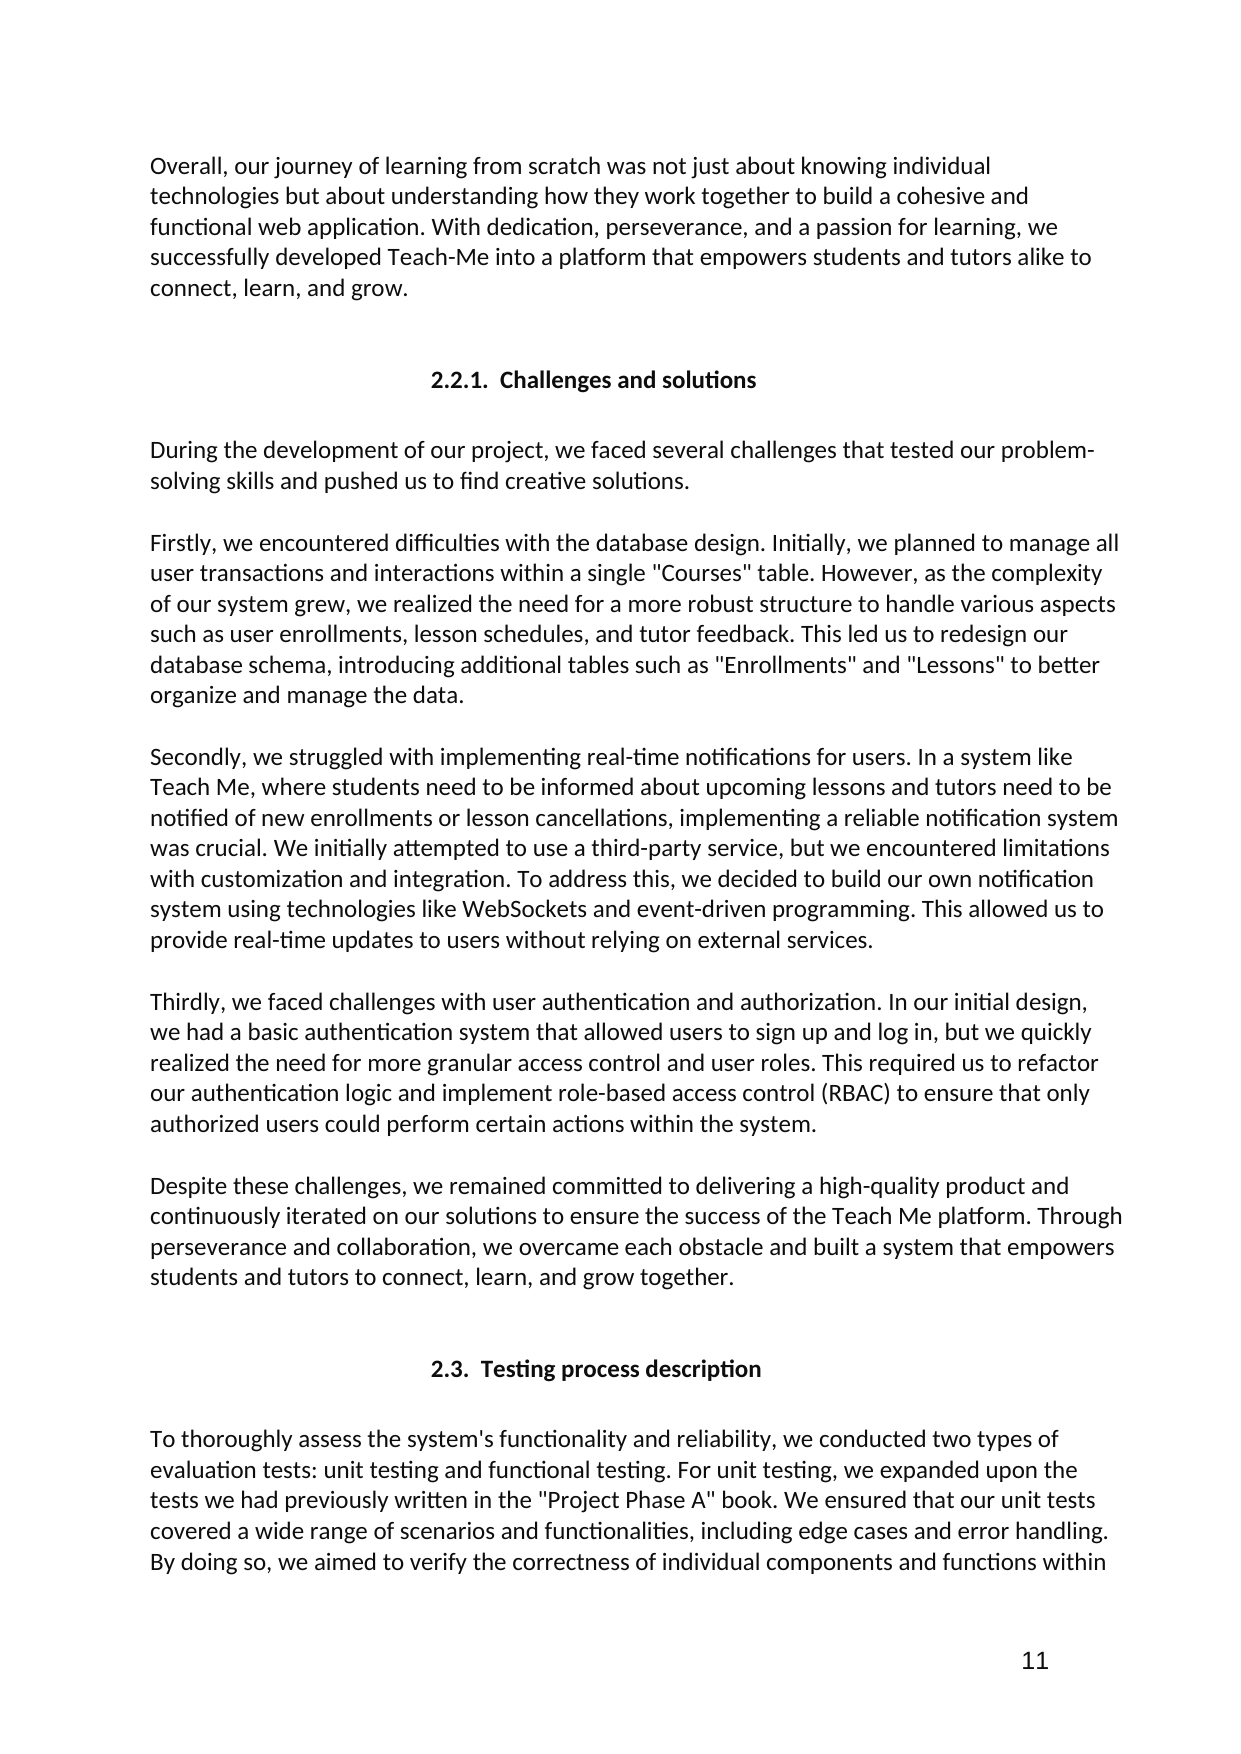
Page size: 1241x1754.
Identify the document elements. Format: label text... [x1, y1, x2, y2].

text Despite these challenges, we remained committed to delivering a high-quality product and continuously iterated on our solutions to ensure the success of the Teach Me platform. Through perseverance and collaboration, we overcame each obstacle and built a system that empowers students and tutors to connect, learn, and grow together. [150, 1170, 1124, 1292]
text Overall, our journey of learning from scratch was not just about knowing individual technologies but about understanding how they work together to build a cohesive and functional web application. With dedication, perseverance, and a passion for learning, we successfully developed Teach-Me into a platform that empowers students and tutors alike to connect, learn, and grow. [150, 150, 1124, 303]
text Secondly, we struggled with implementing real-time notifications for users. In a system like Teach Me, where students need to be informed about upcoming lessons and tutors need to be notified of new enrollments or lesson cancellations, implementing a reliable notification system was crucial. We initially attempted to use a third-party service, but we encountered limitations with customization and integration. To address this, we decided to build our own notification system using technologies like WebSockets and event-driven programming. This allowed us to provide real-time updates to users without relying on external services. [150, 741, 1124, 955]
text 2.2.1. Challenges and solutions [431, 364, 1124, 395]
text During the development of our project, we faced several challenges that tested our problem-solving skills and pushed us to find creative solutions. [150, 434, 1124, 495]
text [150, 1424, 1124, 1576]
text Thirdly, we faced challenges with user authentication and authorization. In our initial design, we had a basic authentication system that allowed users to sign up and log in, but we quickly realized the need for more granular access control and user roles. This required us to refactor our authentication logic and implement role-based access control (RBAC) to ensure that only authorized users could perform certain actions within the system. [150, 986, 1124, 1138]
text 2.3. Testing process description [431, 1354, 1124, 1384]
text Firstly, we encountered difficulties with the database design. Initially, we planned to manage all user transactions and interactions within a single "Courses" table. However, as the complexity of our system grew, we realized the need for a more robust structure to handle various aspects such as user enrollments, lesson schedules, and tutor feedback. This led us to redesign our database schema, introducing additional tables such as "Enrollments" and "Lessons" to better organize and manage the data. [150, 527, 1124, 710]
